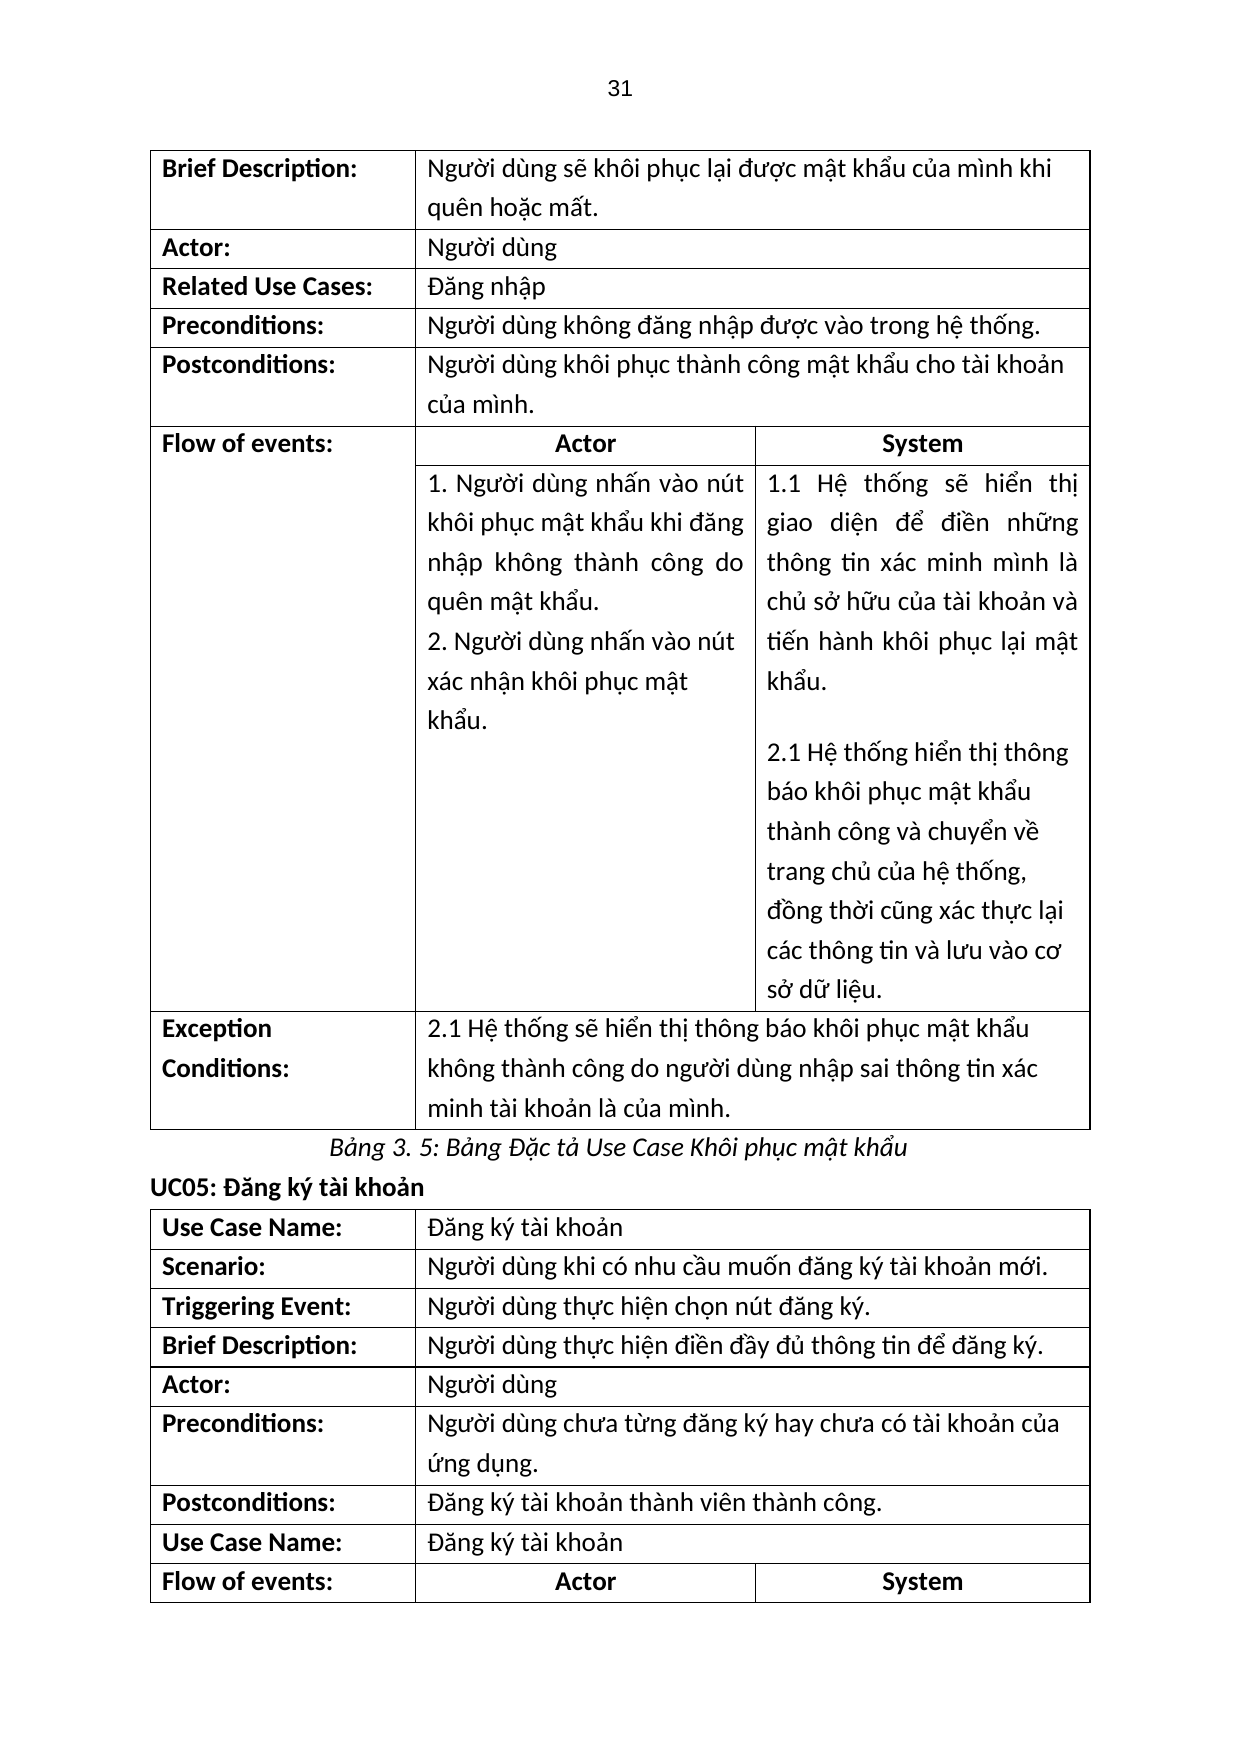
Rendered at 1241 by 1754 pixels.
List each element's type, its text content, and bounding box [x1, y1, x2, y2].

table_cell Đăng nhập [416, 269, 1089, 307]
table_cell Người dùng chưa từng đăng ký hay chưa có tài khoản của ứng dụng. [416, 1407, 1089, 1484]
table_cell Postconditions: [151, 348, 415, 426]
table_cell 1.1 Hệ thống sẽ hiển thị giao diện để điền những thông tin xác minh mình là chủ sở hữu của tài khoản và tiến hành khôi phục lại mật khẩu. 2.1 Hệ thống hiển thị thông báo khôi phục mật khẩu thành công và chuyển về trang chủ của hệ thống, đồng thời cũng xác thực lại các thông tin và lưu vào cơ sở dữ liệu. [756, 466, 1089, 1011]
table_cell Exception Conditions: [151, 1012, 415, 1129]
table_cell Người dùng thực hiện điền đầy đủ thông tin để đăng ký. [416, 1328, 1089, 1366]
table_cell Actor [416, 427, 755, 465]
table_cell Flow of events: [151, 427, 415, 1011]
table_cell Preconditions: [151, 1407, 415, 1484]
table_cell Related Use Cases: [151, 269, 415, 307]
table_cell Đăng ký tài khoản thành viên thành công. [416, 1486, 1089, 1524]
table_cell Người dùng sẽ khôi phục lại được mật khẩu của mình khi quên hoặc mất. [416, 151, 1089, 229]
table_cell Brief Description: [151, 1328, 415, 1366]
table_cell Triggering Event: [151, 1289, 415, 1327]
table_cell Người dùng khôi phục thành công mật khẩu cho tài khoản của mình. [416, 348, 1089, 426]
table_cell Người dùng thực hiện chọn nút đăng ký. [416, 1289, 1089, 1327]
table_cell 1. Người dùng nhấn vào nút khôi phục mật khẩu khi đăng nhập không thành công do quên mật khẩu. 2. Người dùng nhấn vào nút xác nhận khôi phục mật khẩu. [416, 466, 755, 1011]
table_cell Người dùng [416, 230, 1089, 268]
table_cell Người dùng [416, 1368, 1089, 1406]
table_cell Người dùng không đăng nhập được vào trong hệ thống. [416, 309, 1089, 347]
table_cell Actor: [151, 1368, 415, 1406]
table_cell Brief Description: [151, 151, 415, 229]
table_cell 2.1 Hệ thống sẽ hiển thị thông báo khôi phục mật khẩu không thành công do người dùng nhập sai thông tin xác minh tài khoản là của mình. [416, 1012, 1089, 1129]
table_cell Actor [416, 1564, 755, 1602]
table_cell Scenario: [151, 1250, 415, 1288]
table_cell System [756, 1564, 1089, 1602]
text Bảng 3. 5: Bảng Đặc tả Use Case Khôi phục mật khẩu [150, 1130, 1090, 1163]
table_header Use Case Name: [151, 1210, 415, 1248]
table_cell Use Case Name: [151, 1525, 415, 1563]
table_cell System [756, 427, 1089, 465]
table_cell Người dùng khi có nhu cầu muốn đăng ký tài khoản mới. [416, 1250, 1089, 1288]
table_cell Đăng ký tài khoản [416, 1525, 1089, 1563]
table_cell Actor: [151, 230, 415, 268]
table_header Đăng ký tài khoản [416, 1210, 1089, 1248]
table_cell Flow of events: [151, 1564, 415, 1602]
table_cell Postconditions: [151, 1486, 415, 1524]
table_cell Preconditions: [151, 309, 415, 347]
subtitle UC05: Đăng ký tài khoản [150, 1170, 1090, 1203]
